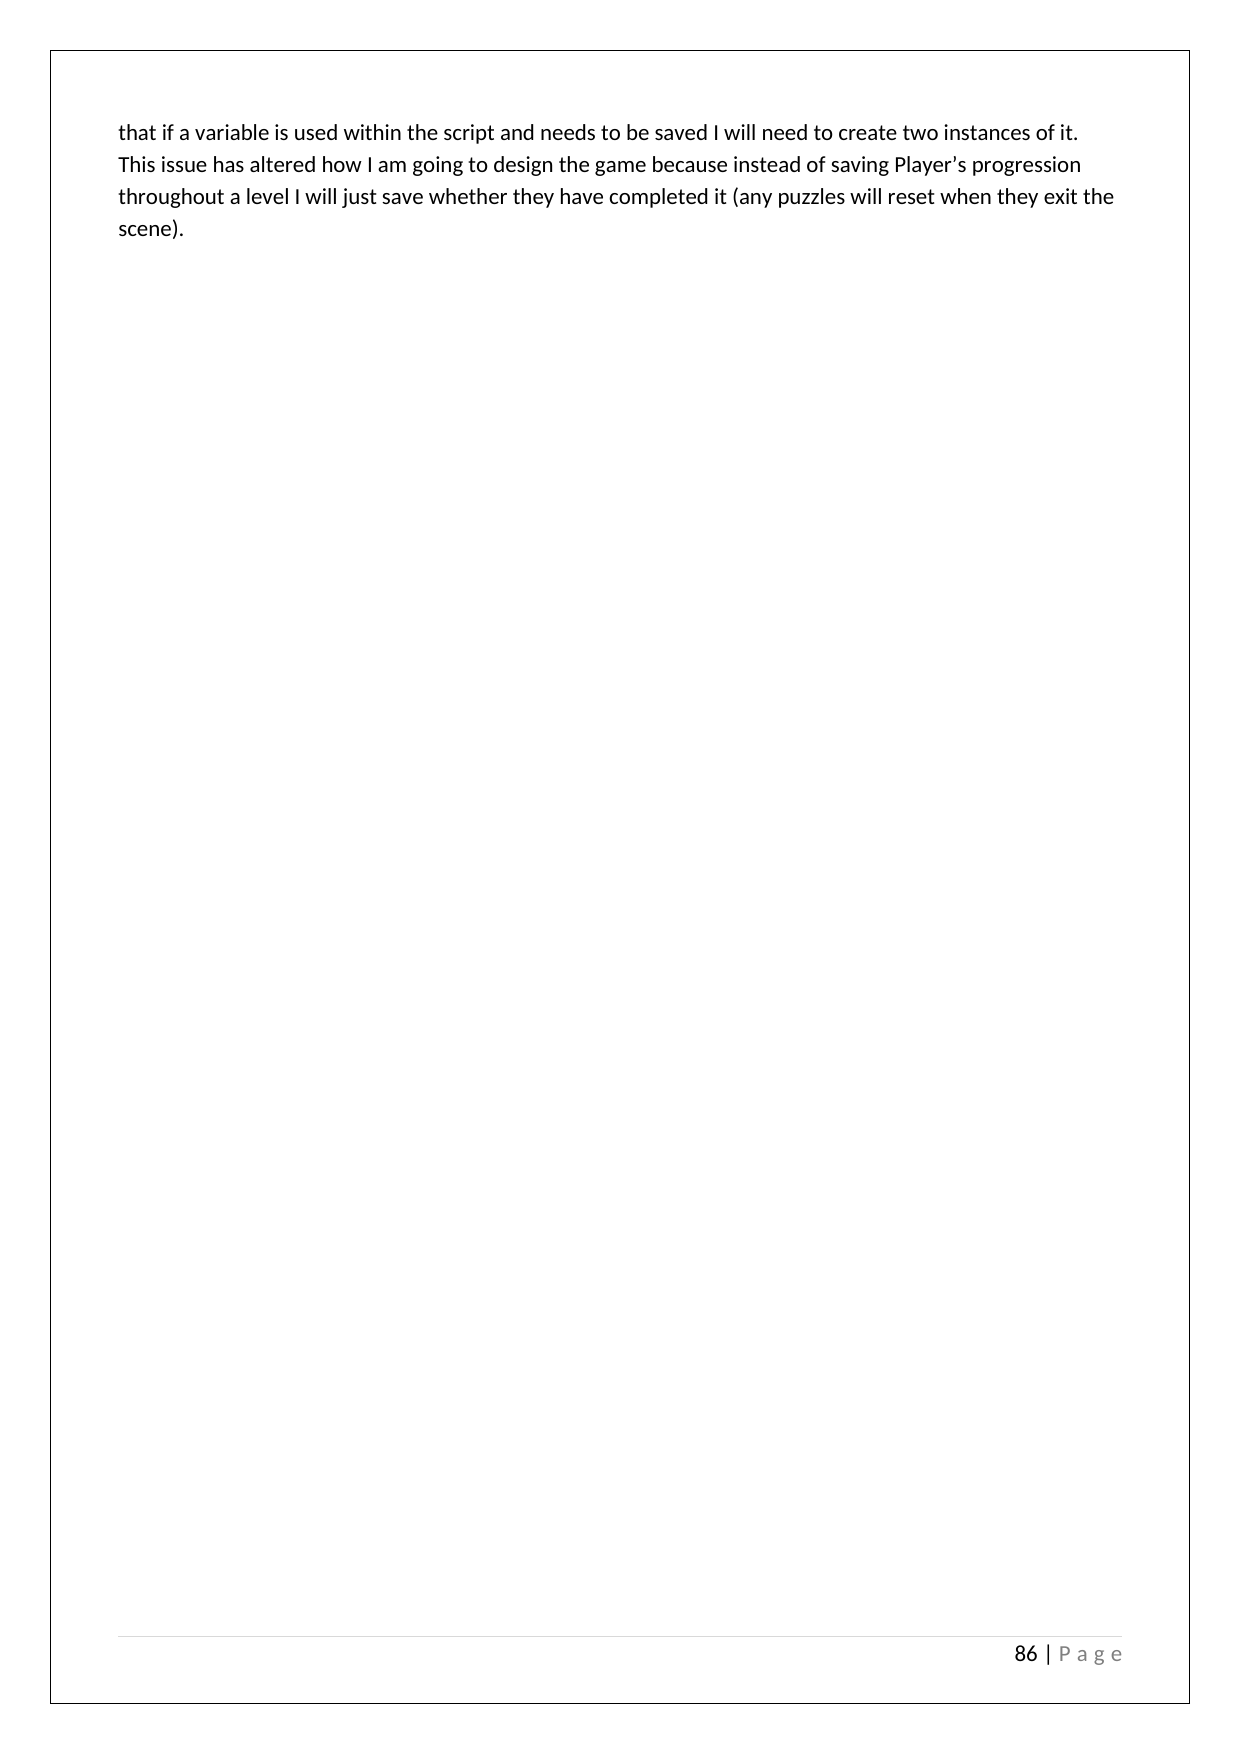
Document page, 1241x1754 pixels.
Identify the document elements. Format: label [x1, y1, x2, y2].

text [118, 118, 1122, 243]
